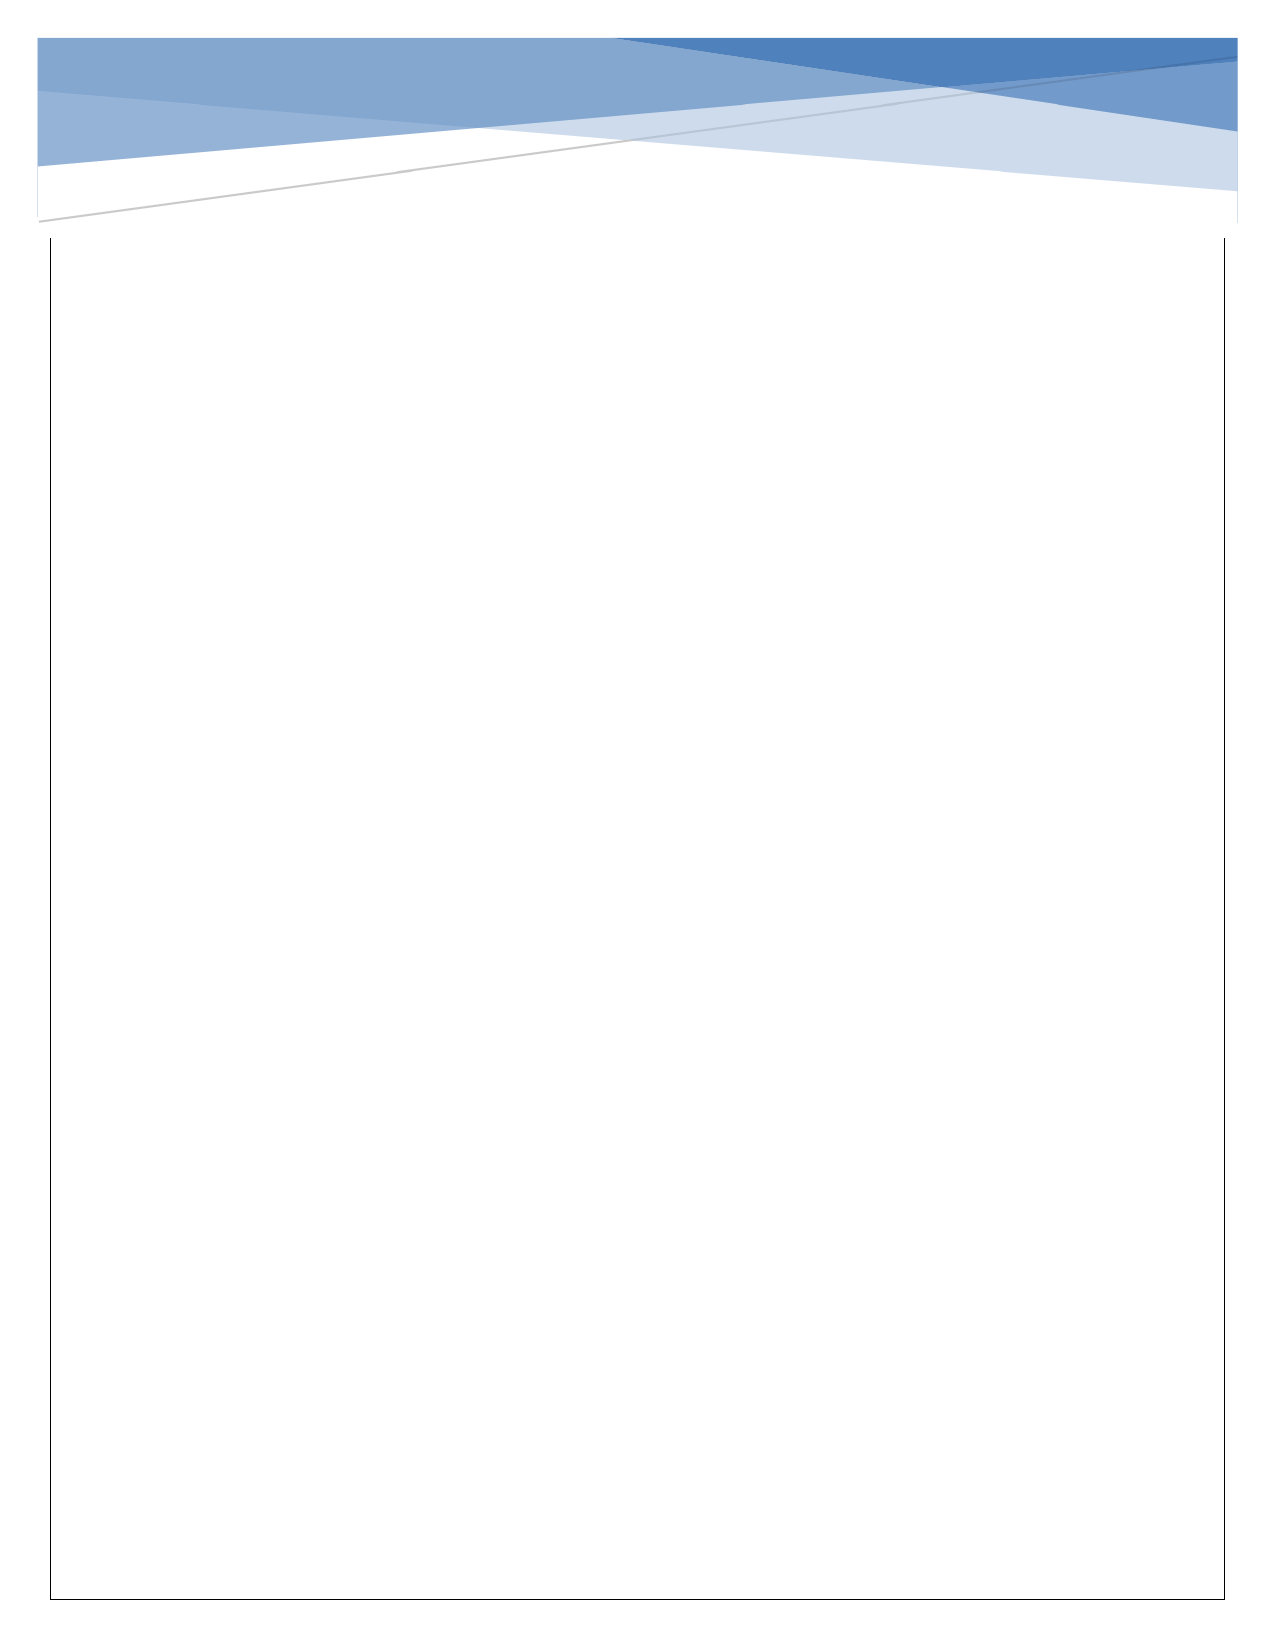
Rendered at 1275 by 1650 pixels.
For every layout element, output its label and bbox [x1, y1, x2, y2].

picture [37, 37, 1238, 238]
